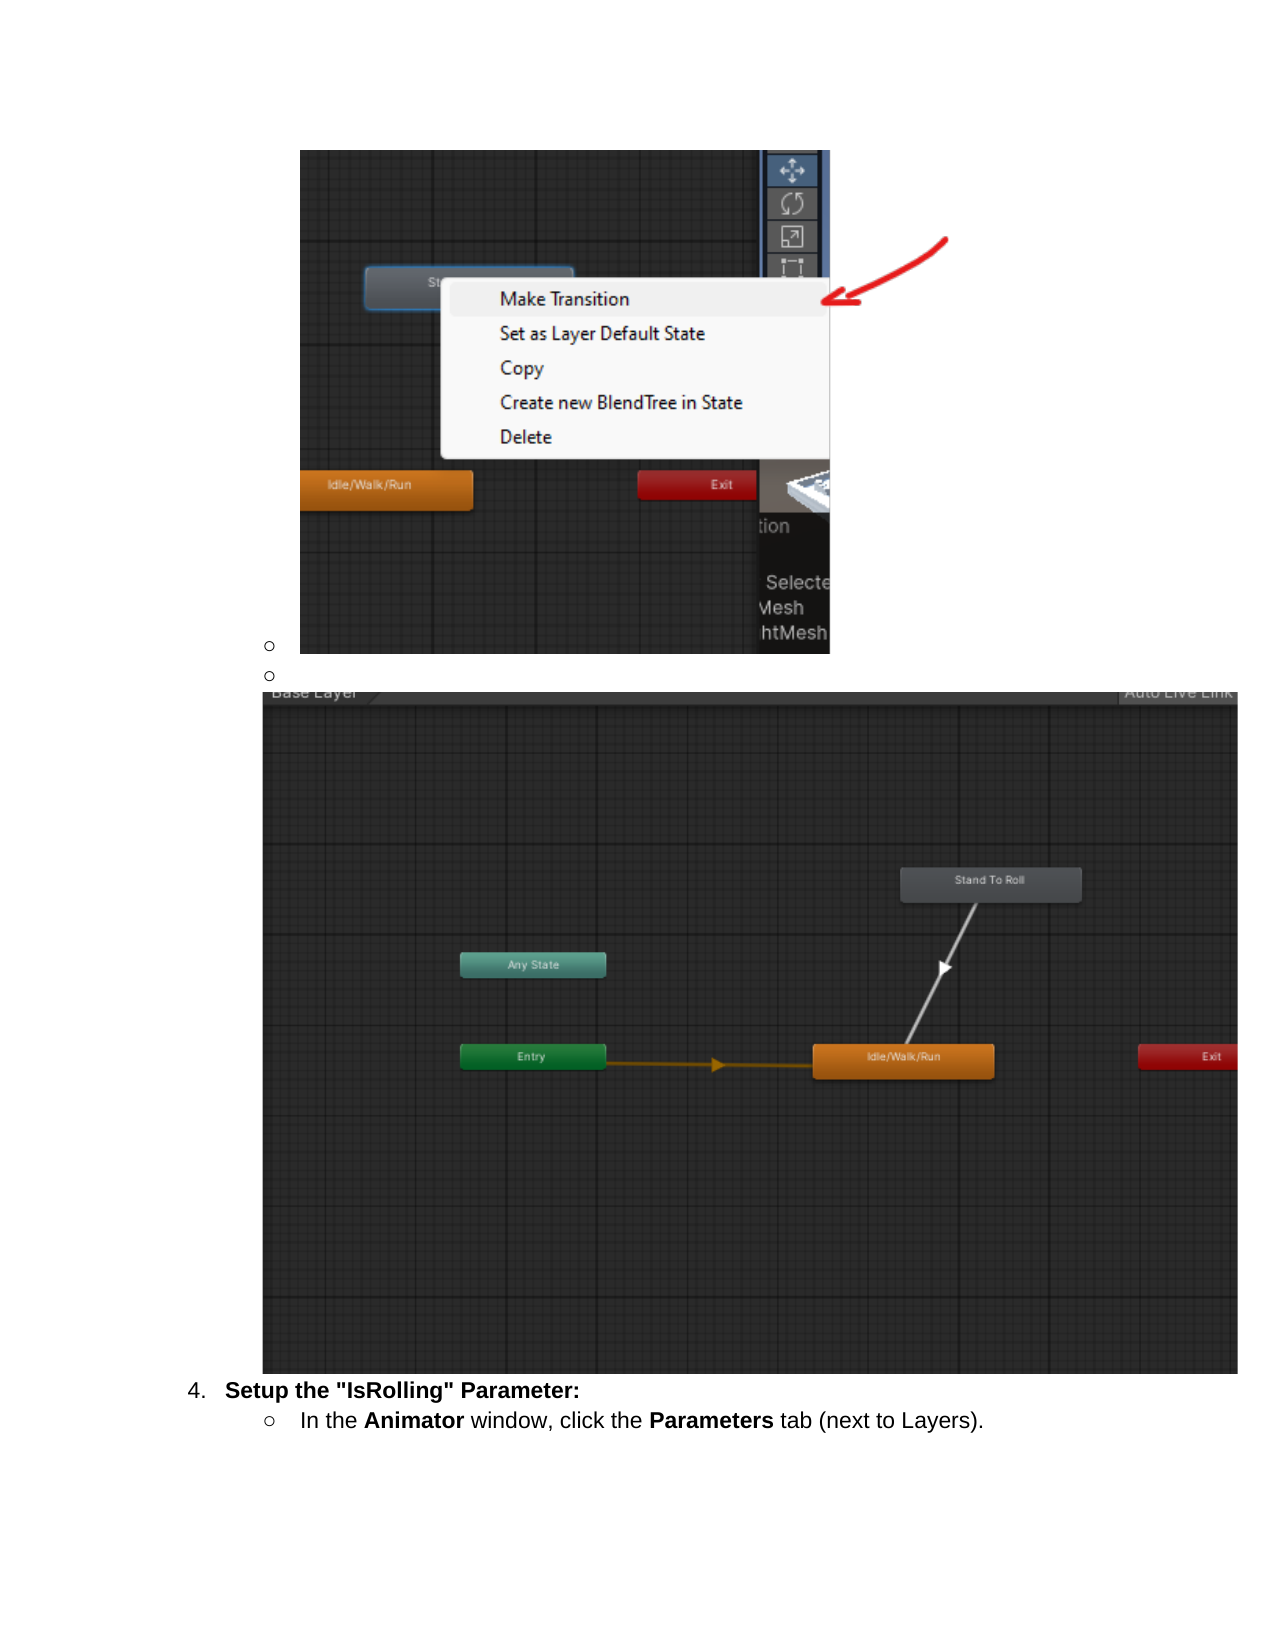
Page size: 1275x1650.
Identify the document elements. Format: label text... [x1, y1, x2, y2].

list In the Animator window, click the Parameters tab (next to Layers). [262, 1407, 1125, 1434]
picture [262, 692, 1238, 1374]
list Setup the "IsRolling" Parameter: [187, 1377, 1125, 1403]
picture [300, 150, 949, 654]
